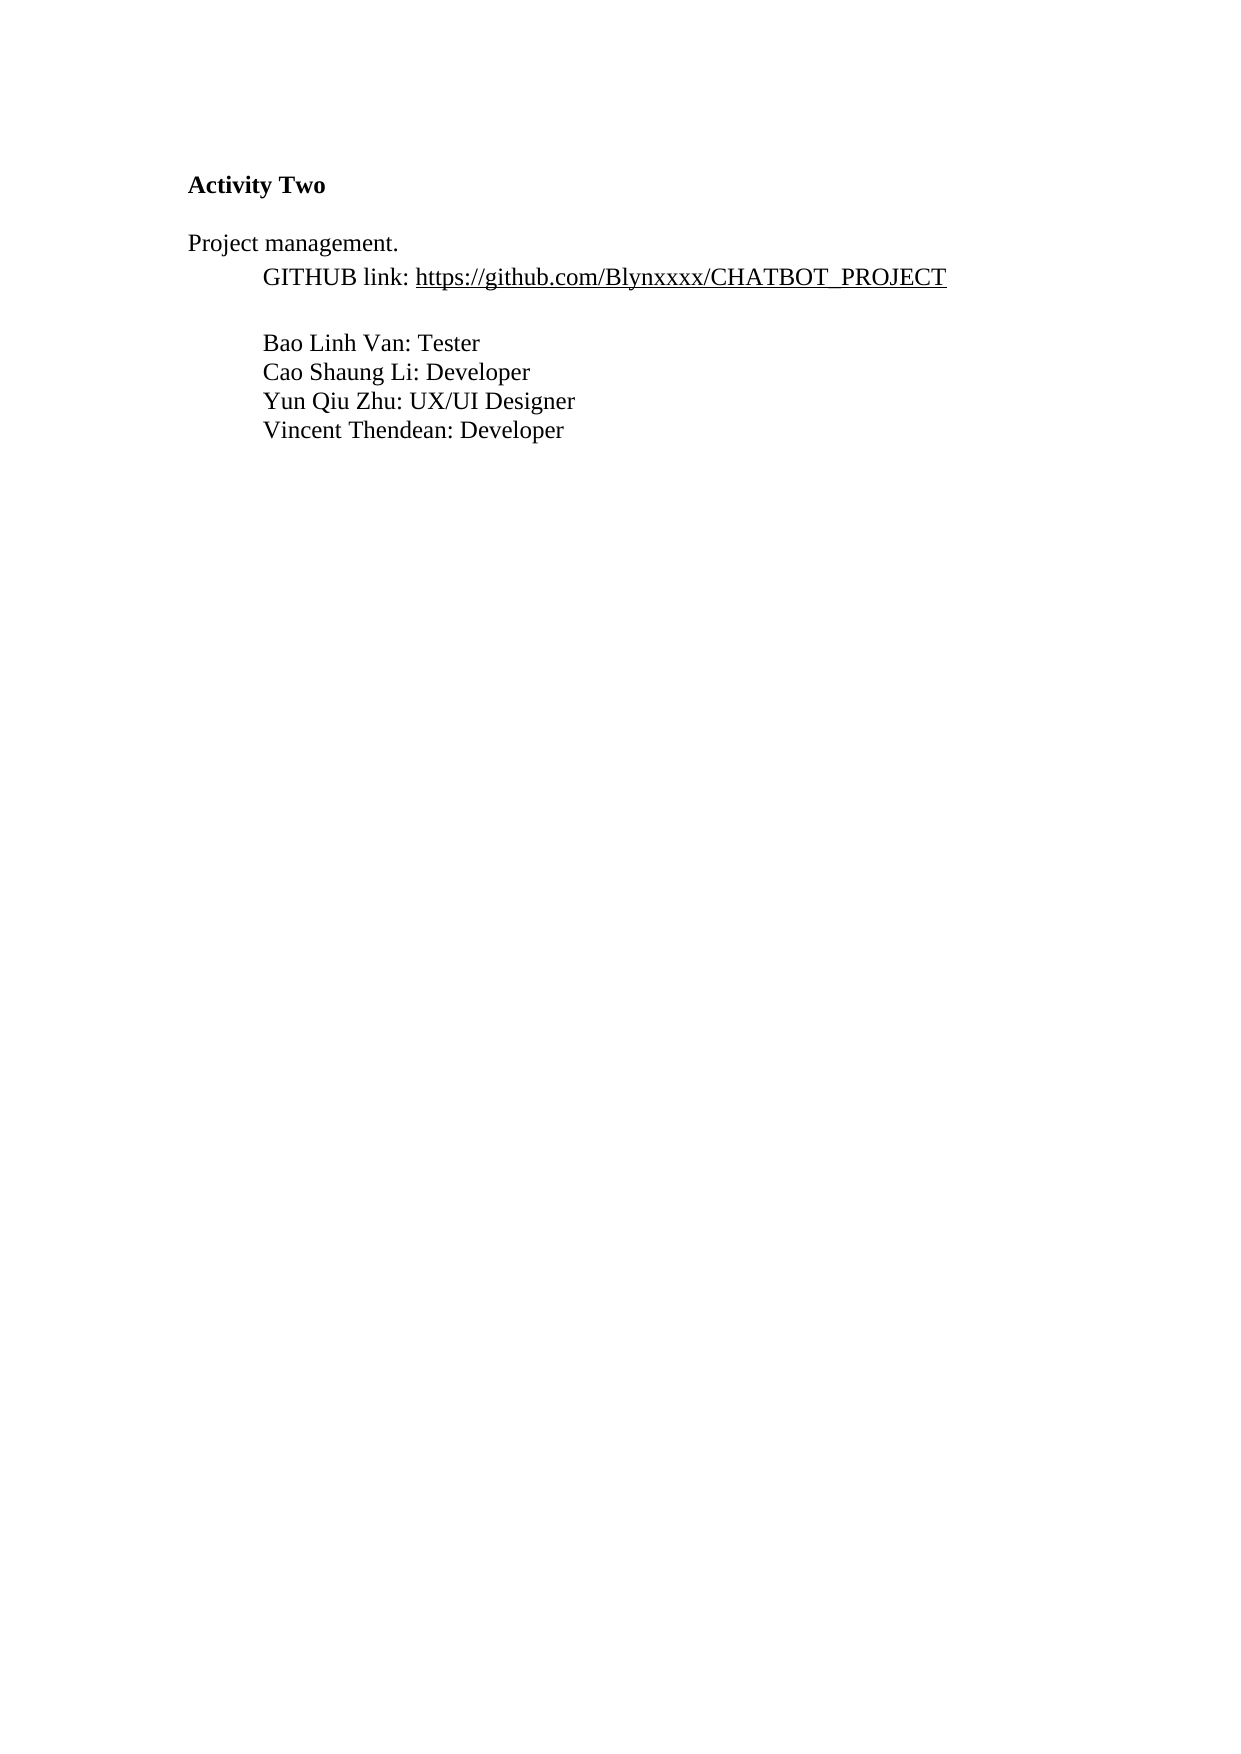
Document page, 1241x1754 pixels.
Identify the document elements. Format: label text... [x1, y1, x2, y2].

text Yun Qiu Zhu: UX/UI Designer [263, 386, 678, 415]
text Project management. [188, 228, 1063, 257]
text Vincent Thendean: Developer [263, 415, 1063, 443]
text Activity Two [188, 170, 1063, 199]
text Bao Linh Van: Tester [263, 328, 678, 357]
text Cao Shaung Li: Developer [263, 357, 678, 386]
text GITHUB link: https://github.com/Blynxxxx/CHATBOT_PROJECT [263, 262, 1063, 291]
